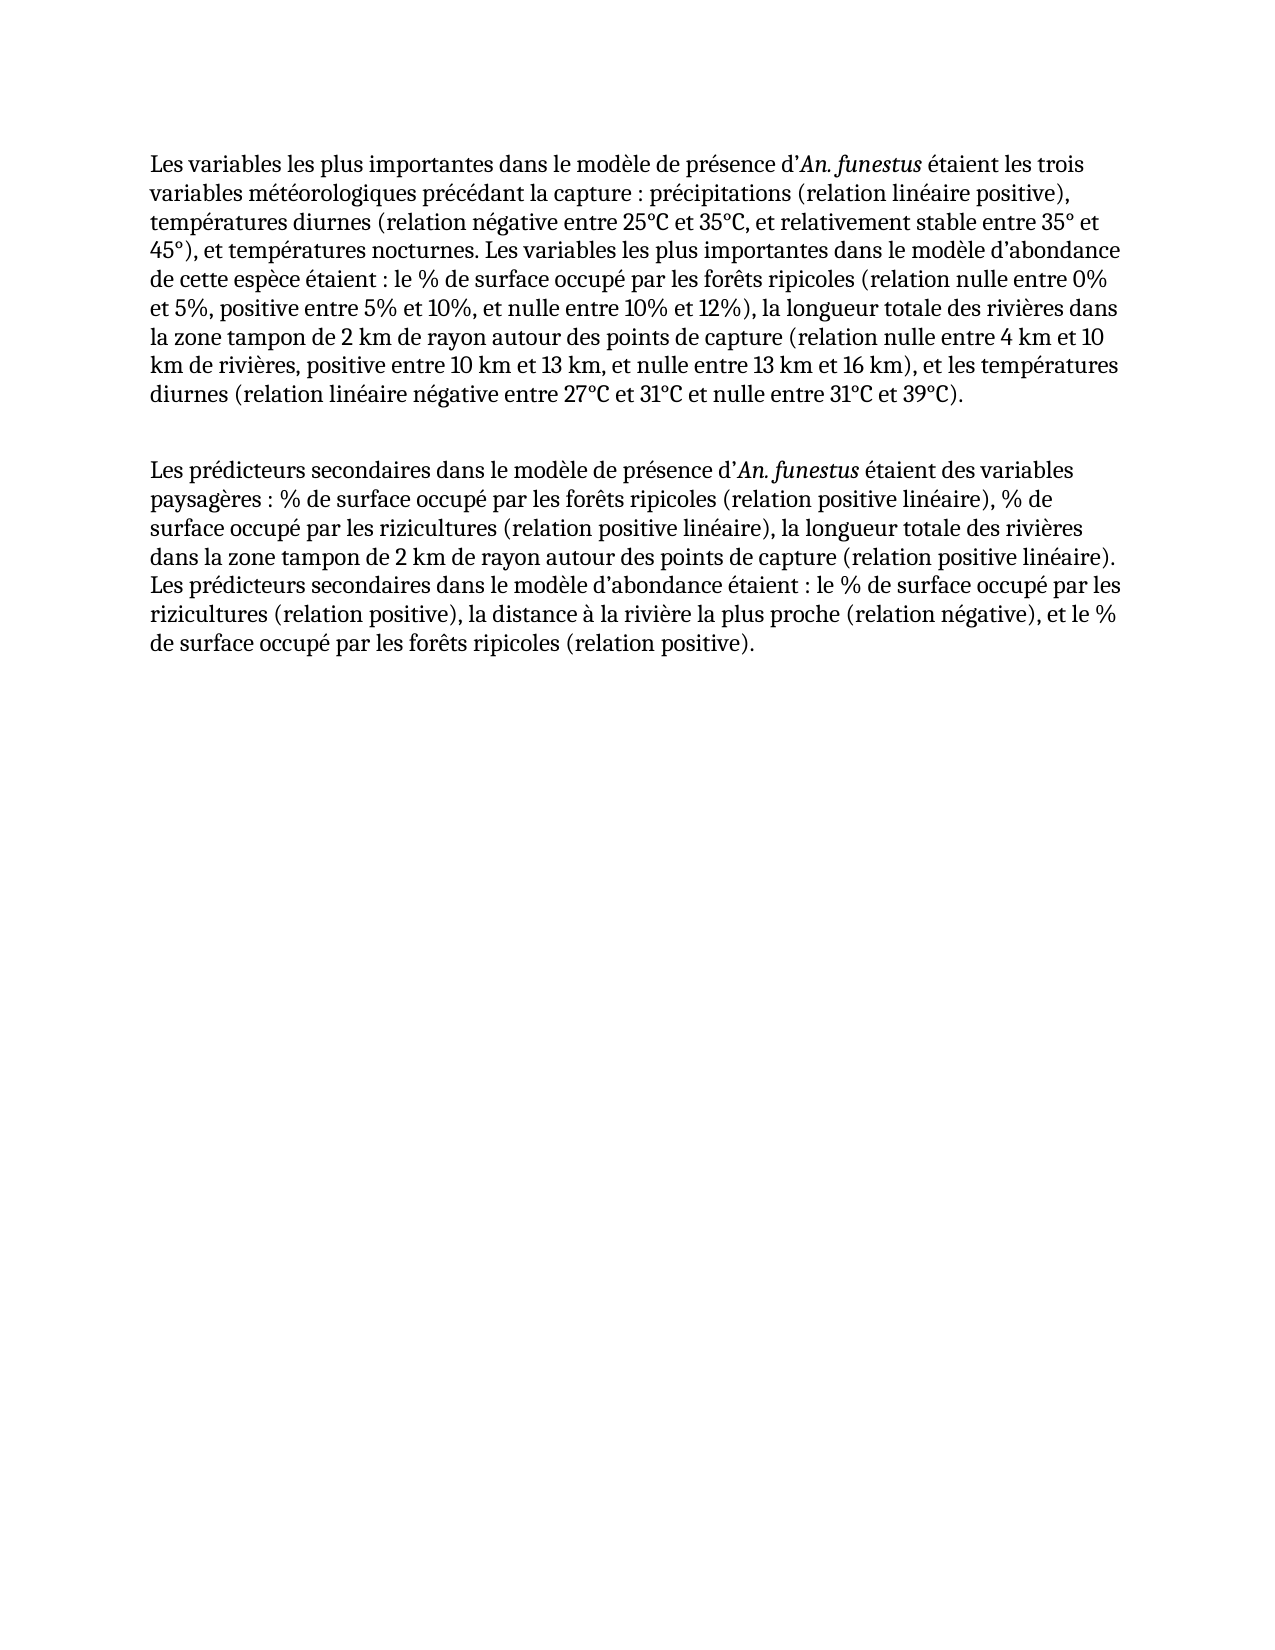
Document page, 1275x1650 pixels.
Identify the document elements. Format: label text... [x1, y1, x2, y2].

text Les variables les plus importantes dans le modèle de présence d’An. funestus étaient les trois variables météorologiques précédant la capture : précipitations (relation linéaire positive), températures diurnes (relation négative entre 25°C et 35°C, et relativement stable entre 35° et 45°), et températures nocturnes. Les variables les plus importantes dans le modèle d’abondance de cette espèce étaient : le % de surface occupé par les forêts ripicoles (relation nulle entre 0% et 5%, positive entre 5% et 10%, et nulle entre 10% et 12%), la longueur totale des rivières dans la zone tampon de 2 km de rayon autour des points de capture (relation nulle entre 4 km et 10 km de rivières, positive entre 10 km et 13 km, et nulle entre 13 km et 16 km), et les températures diurnes (relation linéaire négative entre 27°C et 31°C et nulle entre 31°C et 39°C). [150, 150, 1125, 437]
text Les prédicteurs secondaires dans le modèle de présence d’An. funestus étaient des variables paysagères : % de surface occupé par les forêts ripicoles (relation positive linéaire), % de surface occupé par les rizicultures (relation positive linéaire), la longueur totale des rivières dans la zone tampon de 2 km de rayon autour des points de capture (relation positive linéaire). Les prédicteurs secondaires dans le modèle d’abondance étaient : le % de surface occupé par les rizicultures (relation positive), la distance à la rivière la plus proche (relation négative), et le % de surface occupé par les forêts ripicoles (relation positive). [150, 456, 1125, 686]
